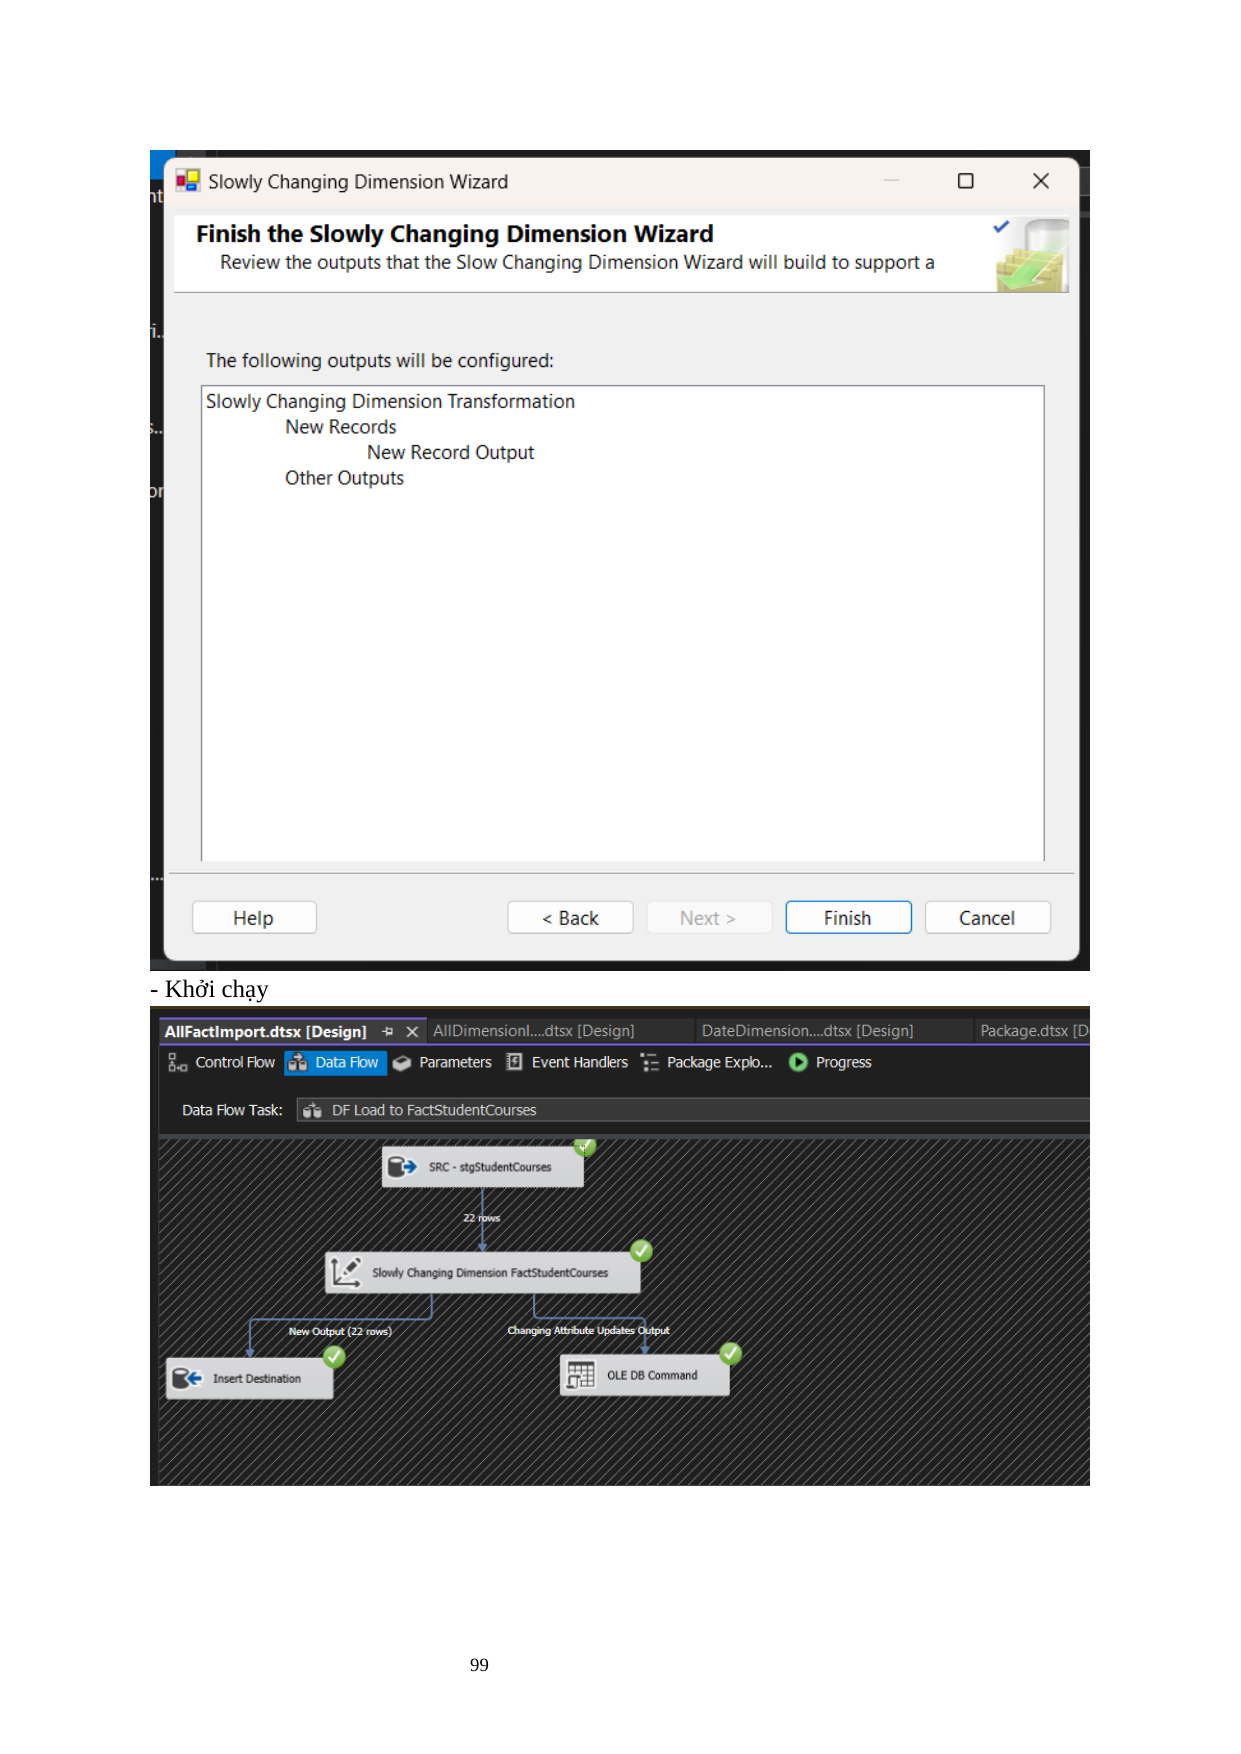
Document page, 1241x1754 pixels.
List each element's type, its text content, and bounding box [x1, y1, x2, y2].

picture [150, 150, 1090, 971]
text - Khởi chạy [150, 974, 1090, 1003]
picture [150, 1006, 1090, 1486]
